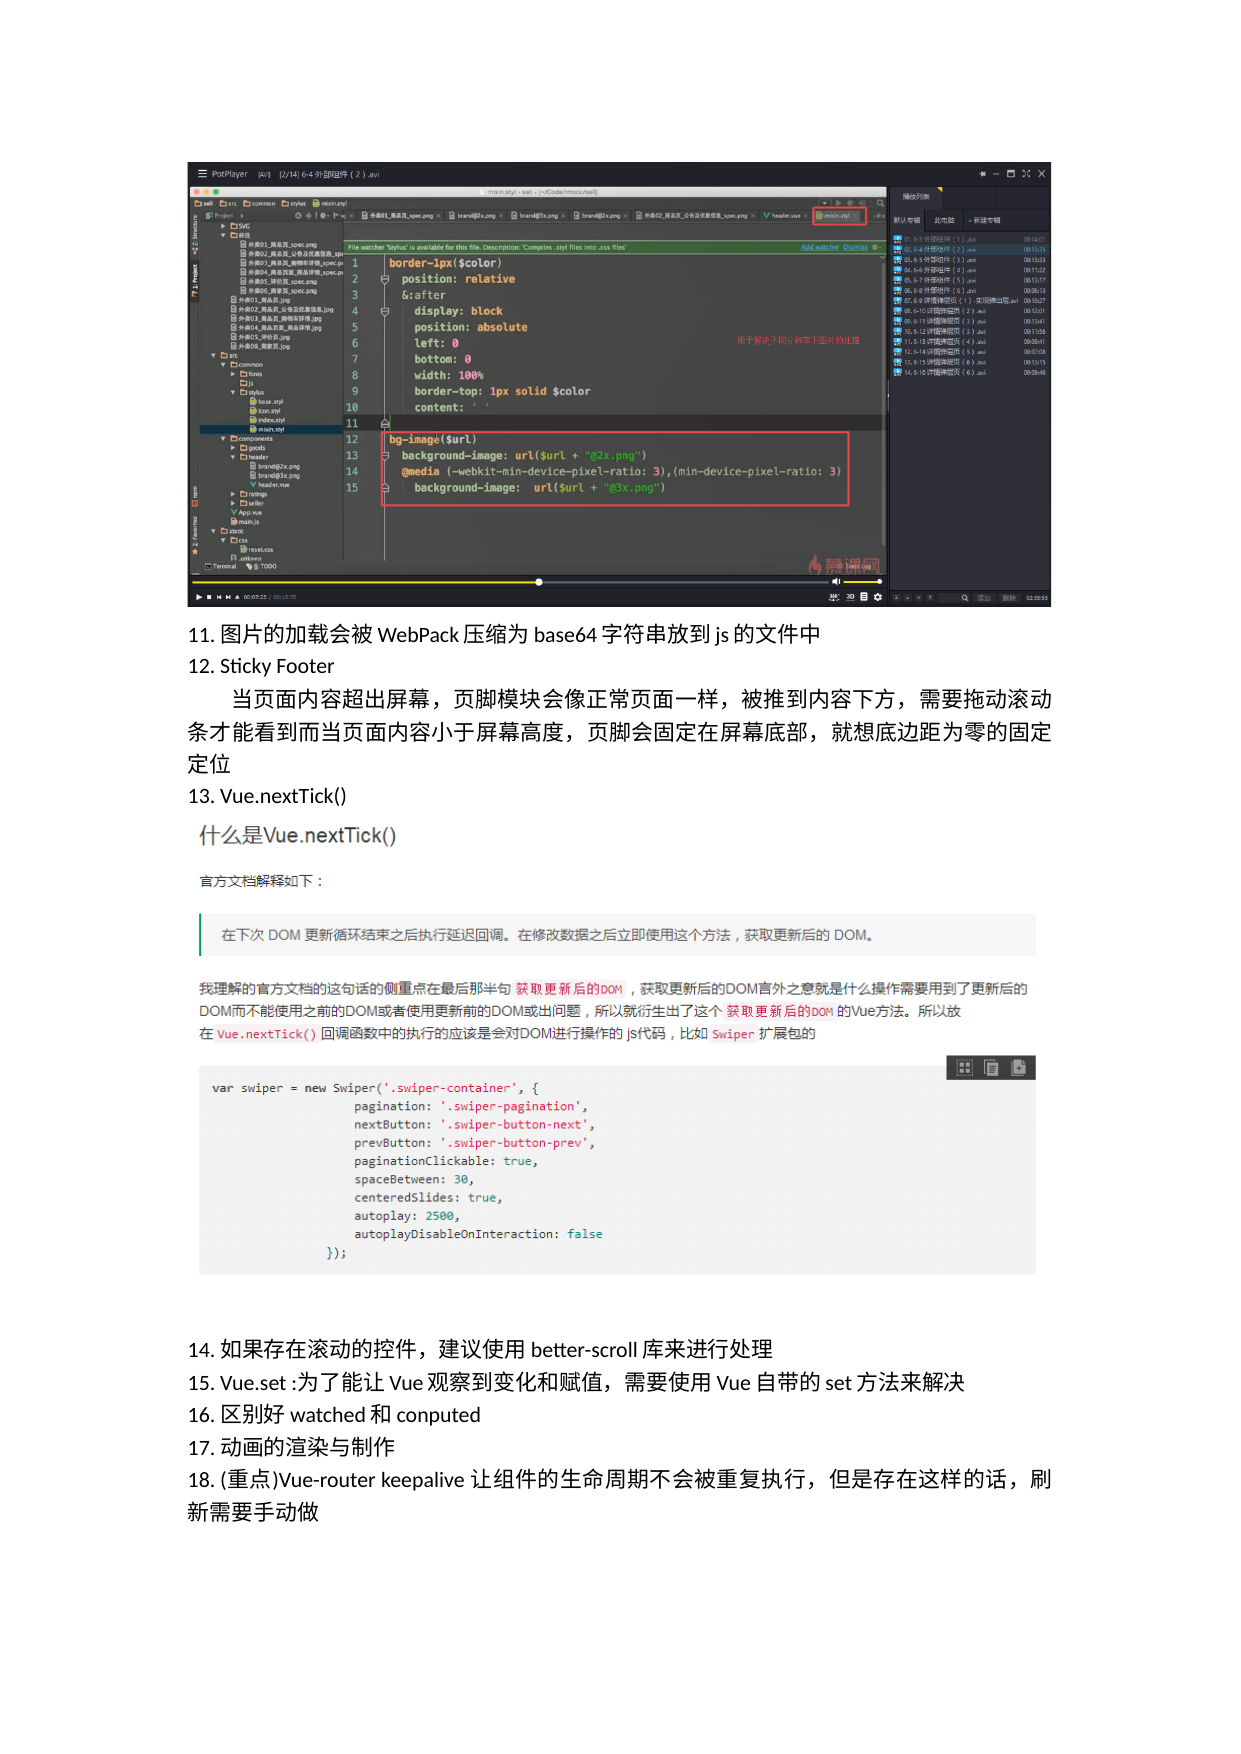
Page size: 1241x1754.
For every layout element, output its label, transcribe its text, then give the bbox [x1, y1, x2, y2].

list Sticky Footer [187, 649, 1053, 682]
list 区别好watched和conputed [187, 1397, 1053, 1429]
list 当页面内容超出屏幕，页脚模块会像正常页面一样，被推到内容下方，需要拖动滚动条才能看到而当页面内容小于屏幕高度，页脚会固定在屏幕底部，就想底边距为零的固定定位 [187, 682, 1053, 779]
list 如果存在滚动的控件，建议使用better-scroll库来进行处理 [187, 1332, 1053, 1364]
list 动画的渲染与制作 [187, 1429, 1053, 1462]
list Vue.nextTick() [187, 779, 1053, 812]
list Vue.set :为了能让Vue观察到变化和赋值，需要使用Vue自带的set方法来解决 [187, 1364, 1053, 1397]
picture [187, 162, 1052, 607]
list 图片的加载会被WebPack压缩为base64字符串放到js的文件中 [187, 617, 1053, 649]
picture [187, 812, 1053, 1301]
list (重点)Vue-router keepalive 让组件的生命周期不会被重复执行，但是存在这样的话，刷新需要手动做 [187, 1462, 1053, 1527]
